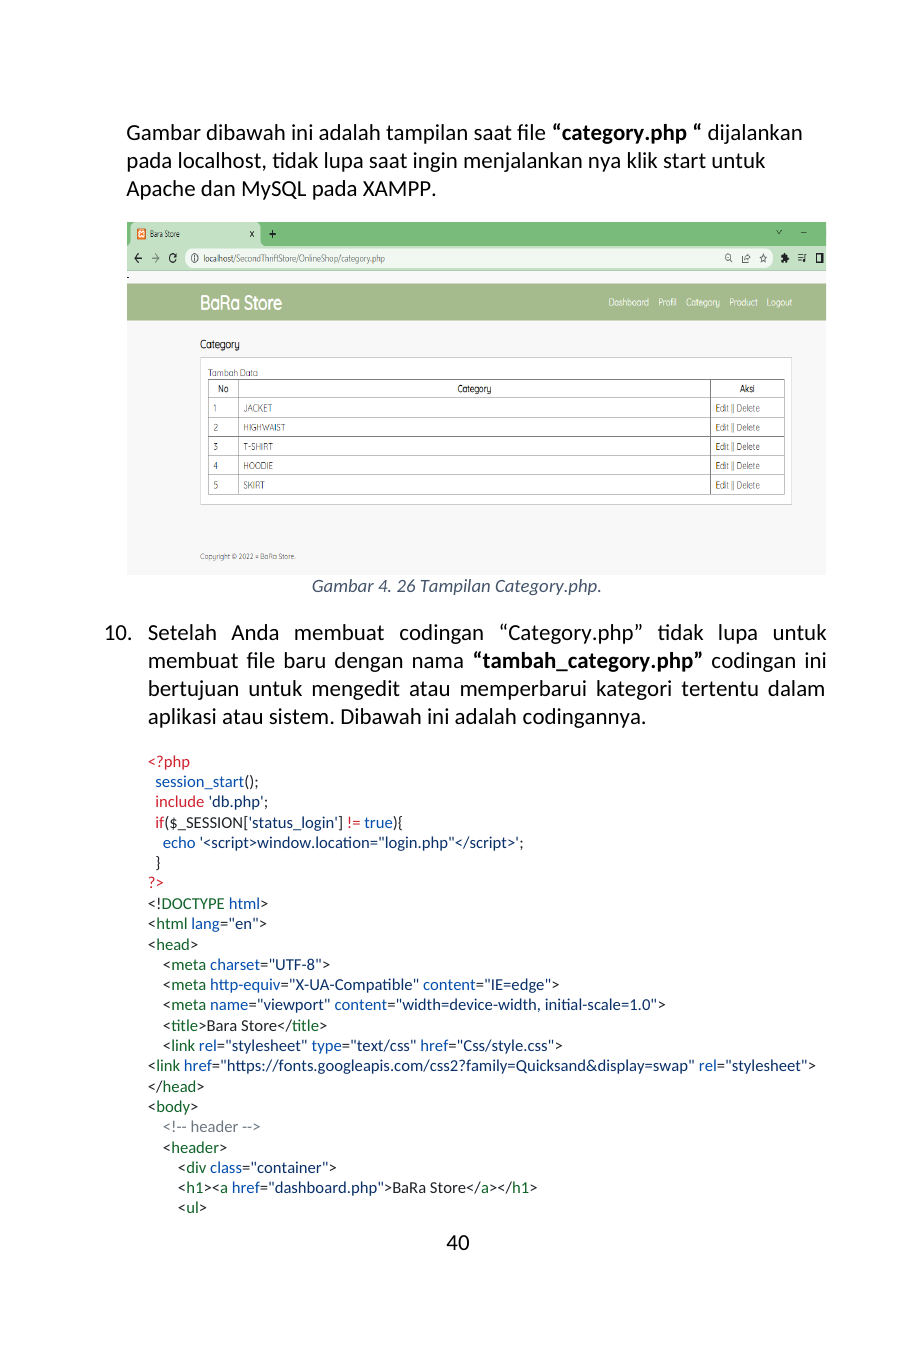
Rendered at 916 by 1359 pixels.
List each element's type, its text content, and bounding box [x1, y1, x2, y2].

picture [127, 222, 827, 575]
text <meta name="viewport" content="width=device-width, initial-scale=1.0"> [148, 995, 827, 1015]
text <title>Bara Store</title> [148, 1015, 827, 1035]
text <h1><a href="dashboard.php">BaRa Store</a></h1> [148, 1177, 827, 1198]
text Gambar 4. 26 Tampilan Category.php. [89, 574, 827, 597]
text <ul> [148, 1198, 827, 1218]
text <head> [148, 934, 827, 954]
text <link rel="stylesheet" type="text/css" href="Css/style.css"> [148, 1035, 827, 1056]
text <body> [148, 1096, 827, 1117]
text if($_SESSION['status_login'] != true){ [148, 812, 827, 832]
text session_start(); [148, 771, 827, 792]
text Gambar dibawah ini adalah tampilan saat file “category.php “ dijalankan pada localhost, tidak lupa saat ingin menjalankan nya klik start untuk Apache dan MySQL pada XAMPP. [126, 118, 827, 202]
text ?> [148, 873, 827, 893]
text <html lang="en"> [148, 913, 827, 934]
list Setelah Anda membuat codingan “Category.php” tidak lupa untuk membuat file baru dengan nama “tambah_category.php” codingan ini bertujuan untuk mengedit atau memperbarui kategori tertentu dalam aplikasi atau sistem. Dibawah ini adalah codingannya. [103, 618, 827, 730]
text <div class="container"> [148, 1157, 827, 1177]
text <!-- header --> [148, 1117, 827, 1137]
text echo '<script>window.location="login.php"</script>'; [148, 832, 827, 852]
text <?php [148, 751, 827, 771]
text </head> [148, 1076, 827, 1096]
text <meta charset="UTF-8"> [148, 954, 827, 974]
text <header> [148, 1137, 827, 1157]
text <link href="https://fonts.googleapis.com/css2?family=Quicksand&display=swap" rel="stylesheet"> [148, 1056, 827, 1076]
text <meta http-equiv="X-UA-Compatible" content="IE=edge"> [148, 974, 827, 995]
text <!DOCTYPE html> [148, 893, 827, 913]
text include 'db.php'; [148, 792, 827, 812]
text } [148, 852, 827, 873]
